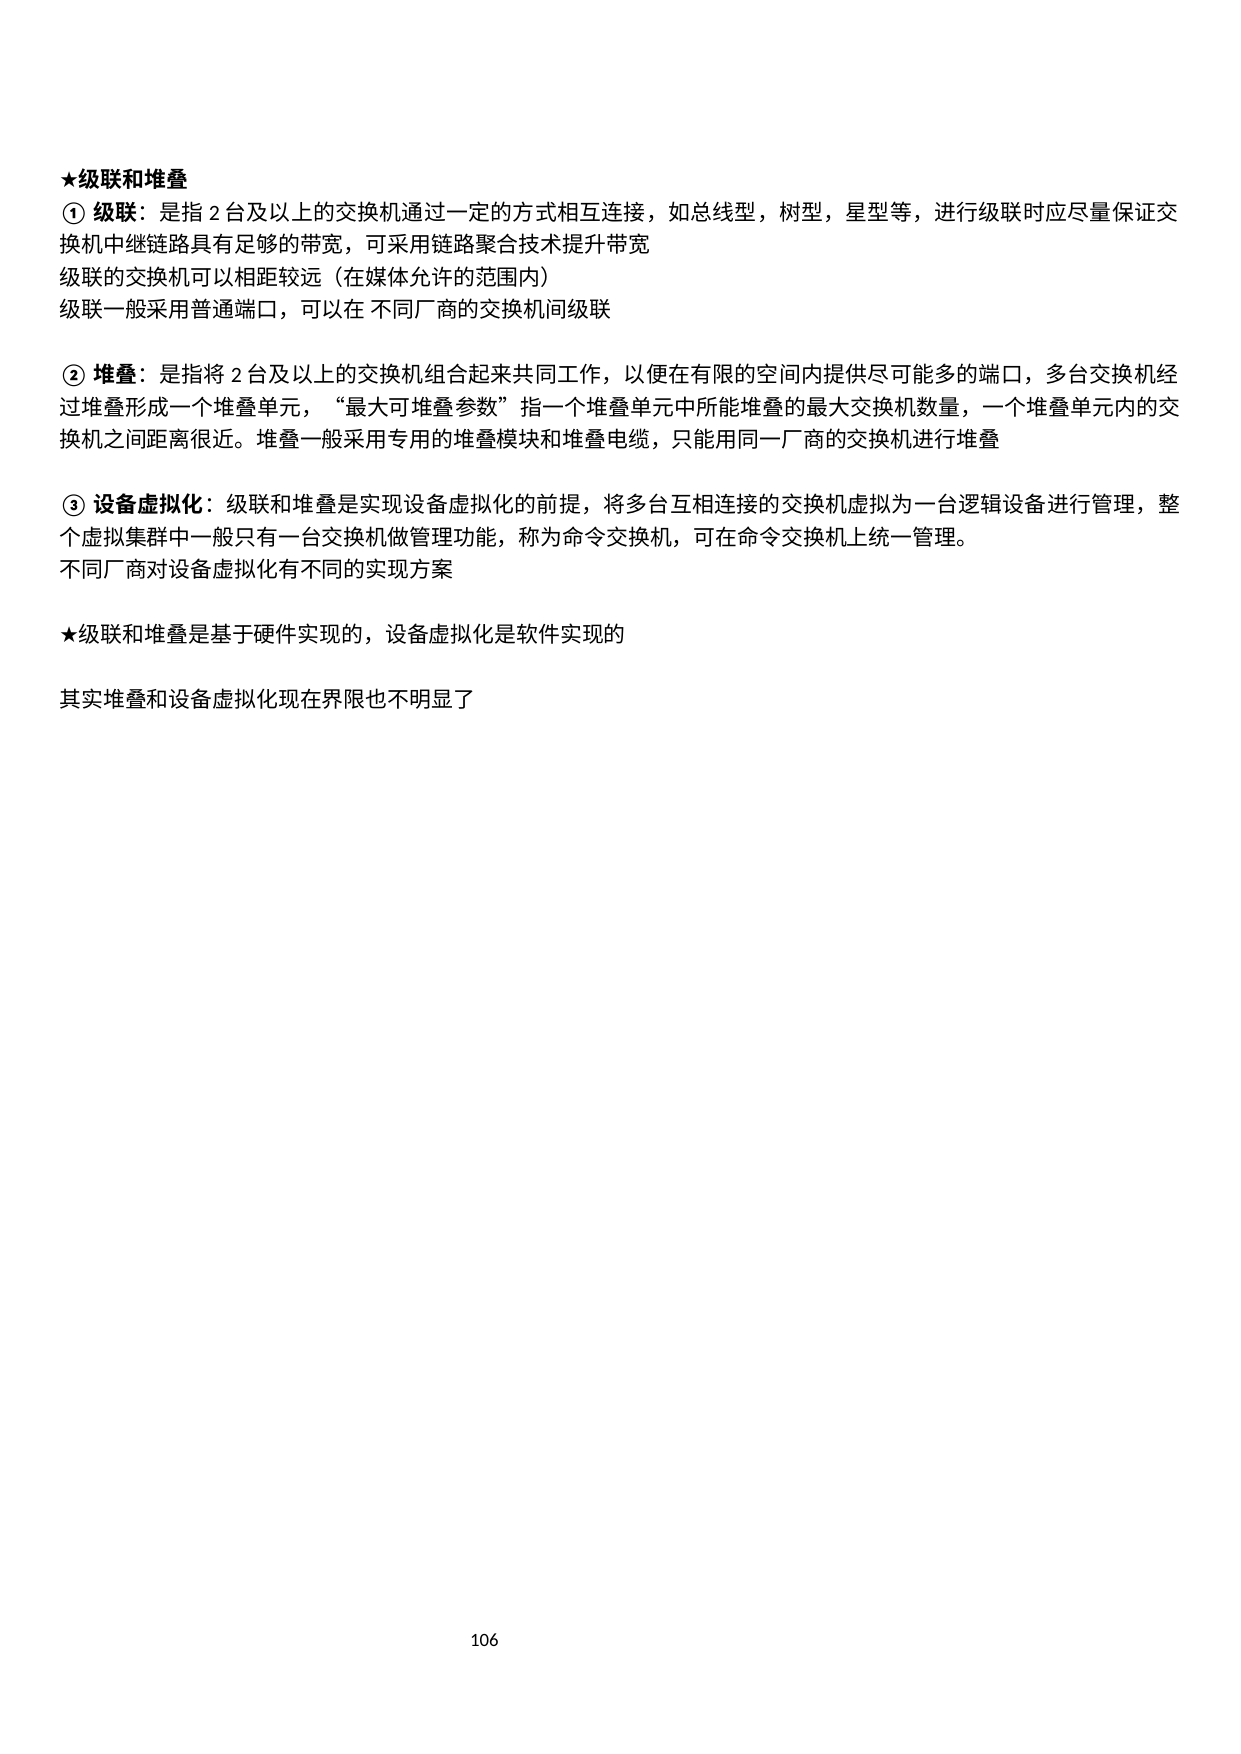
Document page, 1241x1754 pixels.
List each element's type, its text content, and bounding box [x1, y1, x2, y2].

text ①级联：是指2台及以上的交换机通过一定的方式相互连接，如总线型，树型，星型等，进行级联时应尽量保证交换机中继链路具有足够的带宽，可采用链路聚合技术提升带宽 [59, 194, 1181, 259]
text ②堆叠：是指将2台及以上的交换机组合起来共同工作，以便在有限的空间内提供尽可能多的端口，多台交换机经过堆叠形成一个堆叠单元，“最大可堆叠参数”指一个堆叠单元中所能堆叠的最大交换机数量，一个堆叠单元内的交换机之间距离很近。堆叠一般采用专用的堆叠模块和堆叠电缆，只能用同一厂商的交换机进行堆叠 [59, 357, 1181, 454]
text 不同厂商对设备虚拟化有不同的实现方案 [59, 552, 1181, 584]
text 级联的交换机可以相距较远（在媒体允许的范围内） [59, 259, 1181, 292]
text ★级联和堆叠是基于硬件实现的，设备虚拟化是软件实现的 [59, 617, 1181, 649]
text ③设备虚拟化：级联和堆叠是实现设备虚拟化的前提，将多台互相连接的交换机虚拟为一台逻辑设备进行管理，整个虚拟集群中一般只有一台交换机做管理功能，称为命令交换机，可在命令交换机上统一管理。 [59, 487, 1181, 552]
text 其实堆叠和设备虚拟化现在界限也不明显了 [59, 682, 1181, 714]
text 级联一般采用普通端口，可以在 不同厂商的交换机间级联 [59, 292, 1181, 324]
text ★级联和堆叠 [59, 162, 1181, 194]
